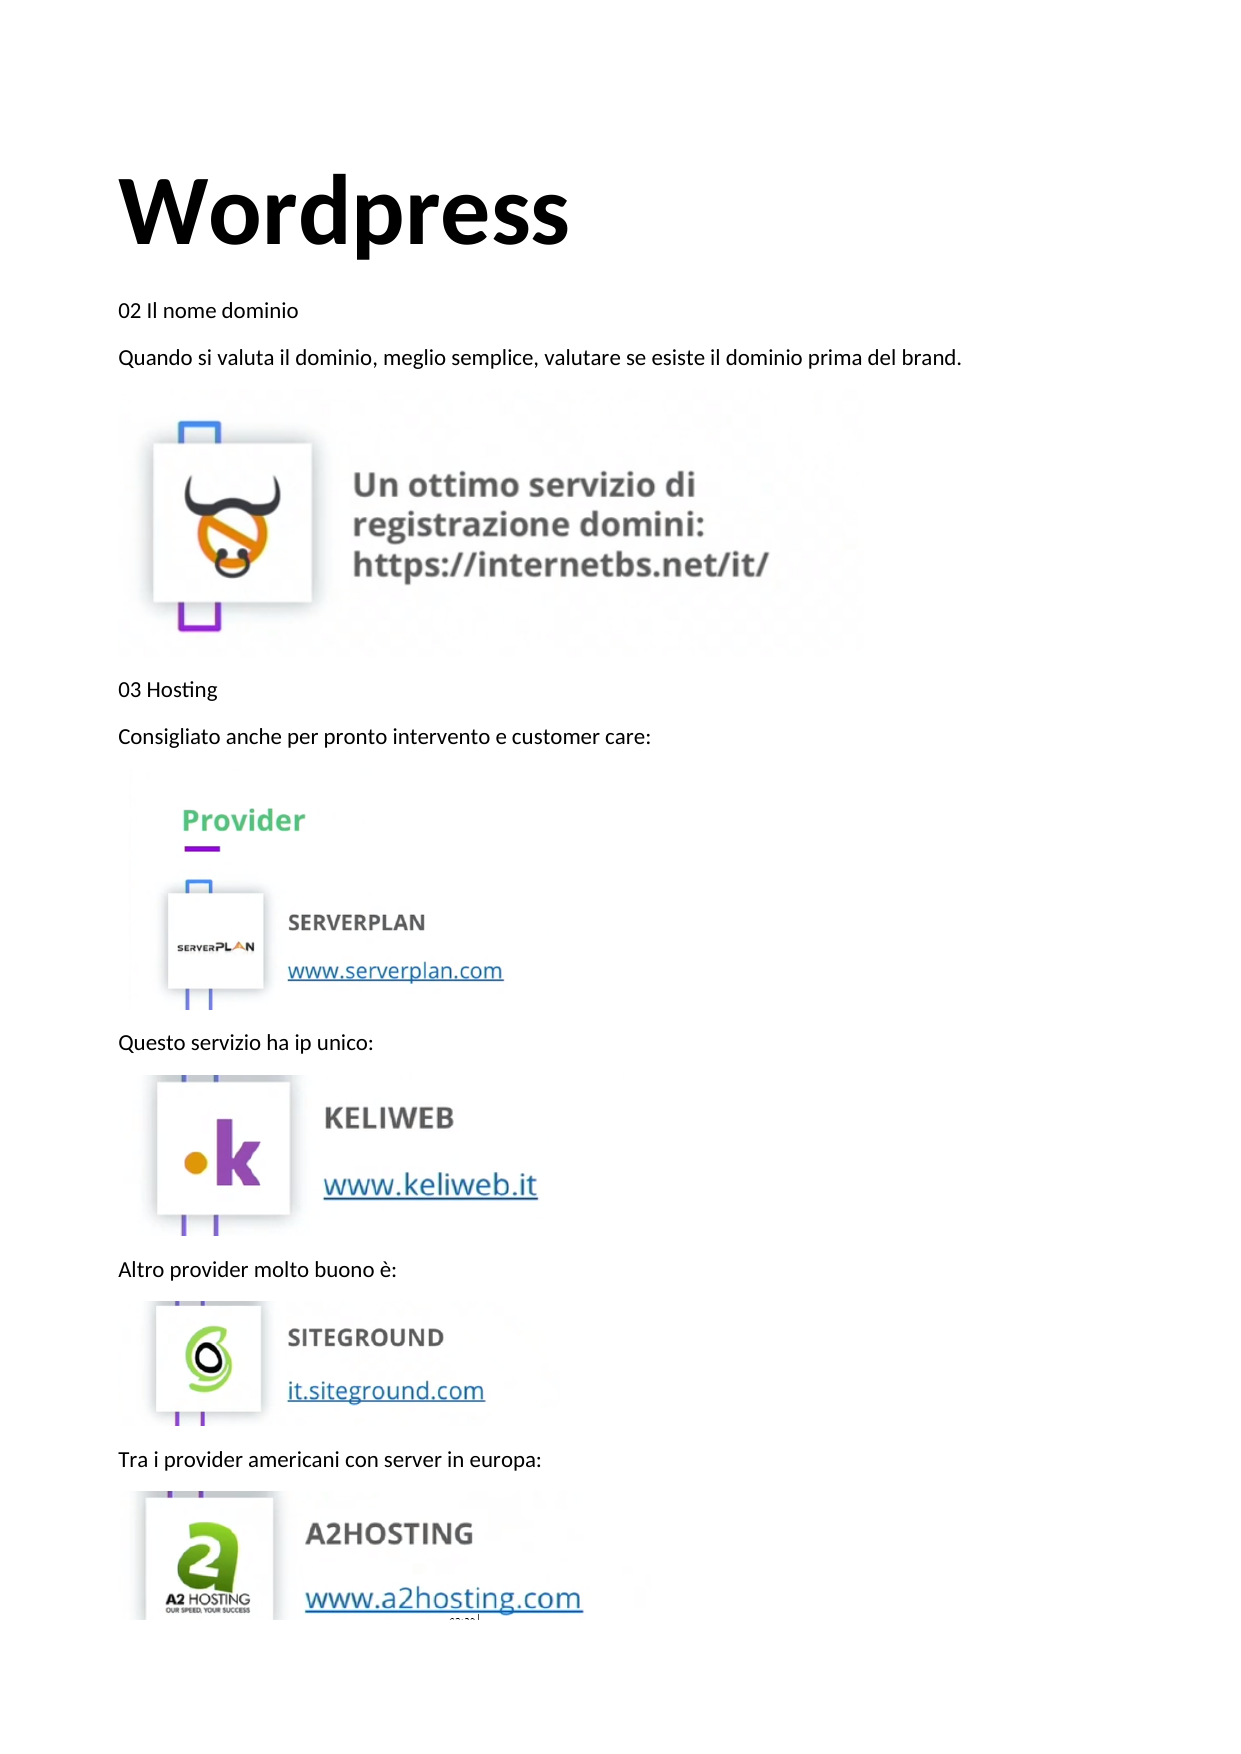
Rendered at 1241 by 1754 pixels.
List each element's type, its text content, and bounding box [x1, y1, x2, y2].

text Quando si valuta il dominio, meglio semplice, valutare se esiste il dominio prima del brand. [118, 343, 1122, 371]
picture [118, 1301, 561, 1426]
text Wordpress [118, 148, 1122, 270]
text Tra i provider americani con server in europa: [118, 1445, 1122, 1473]
picture [118, 1075, 642, 1236]
text 02 Il nome dominio [118, 296, 1122, 324]
picture [118, 389, 864, 657]
text Altro provider molto buono è: [118, 1255, 1122, 1283]
picture [118, 769, 560, 1010]
picture [118, 1491, 652, 1620]
text Questo servizio ha ip unico: [118, 1028, 1122, 1056]
text Consigliato anche per pronto intervento e customer care: [118, 722, 1122, 751]
text 03 Hosting [118, 676, 1122, 704]
